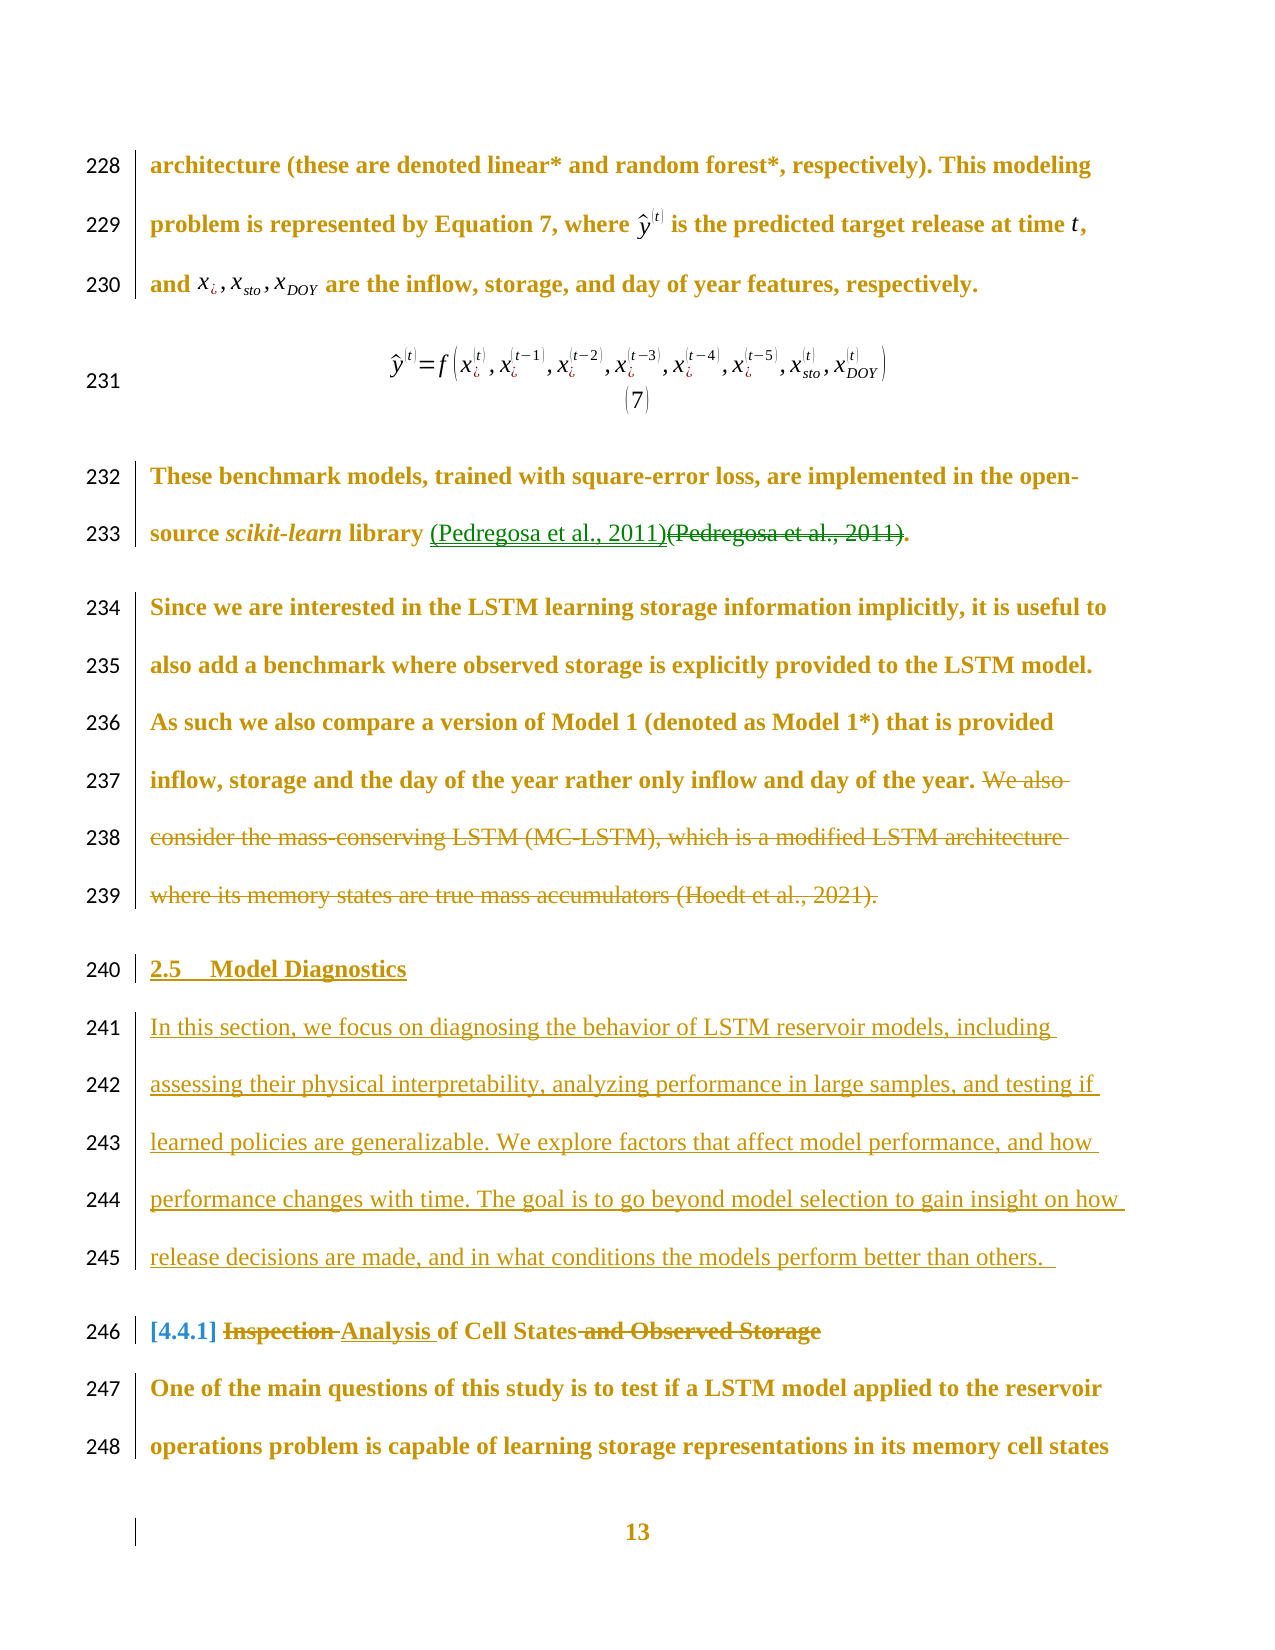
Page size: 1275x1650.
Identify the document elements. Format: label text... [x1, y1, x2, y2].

text These benchmark models, trained with square-error loss, are implemented in the open-source scikit-learn library . [150, 461, 1125, 547]
text Since we are interested in the LSTM learning storage information implicitly, it is useful to also add a benchmark where observed storage is explicitly provided to the LSTM model. As such we also compare a version of Model 1 (denoted as Model 1*) that is provided inflow, storage and the day of the year rather only inflow and day of the year. [150, 592, 1125, 909]
subtitle of Cell States [150, 1316, 1125, 1344]
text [150, 150, 1125, 299]
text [150, 1373, 1125, 1459]
